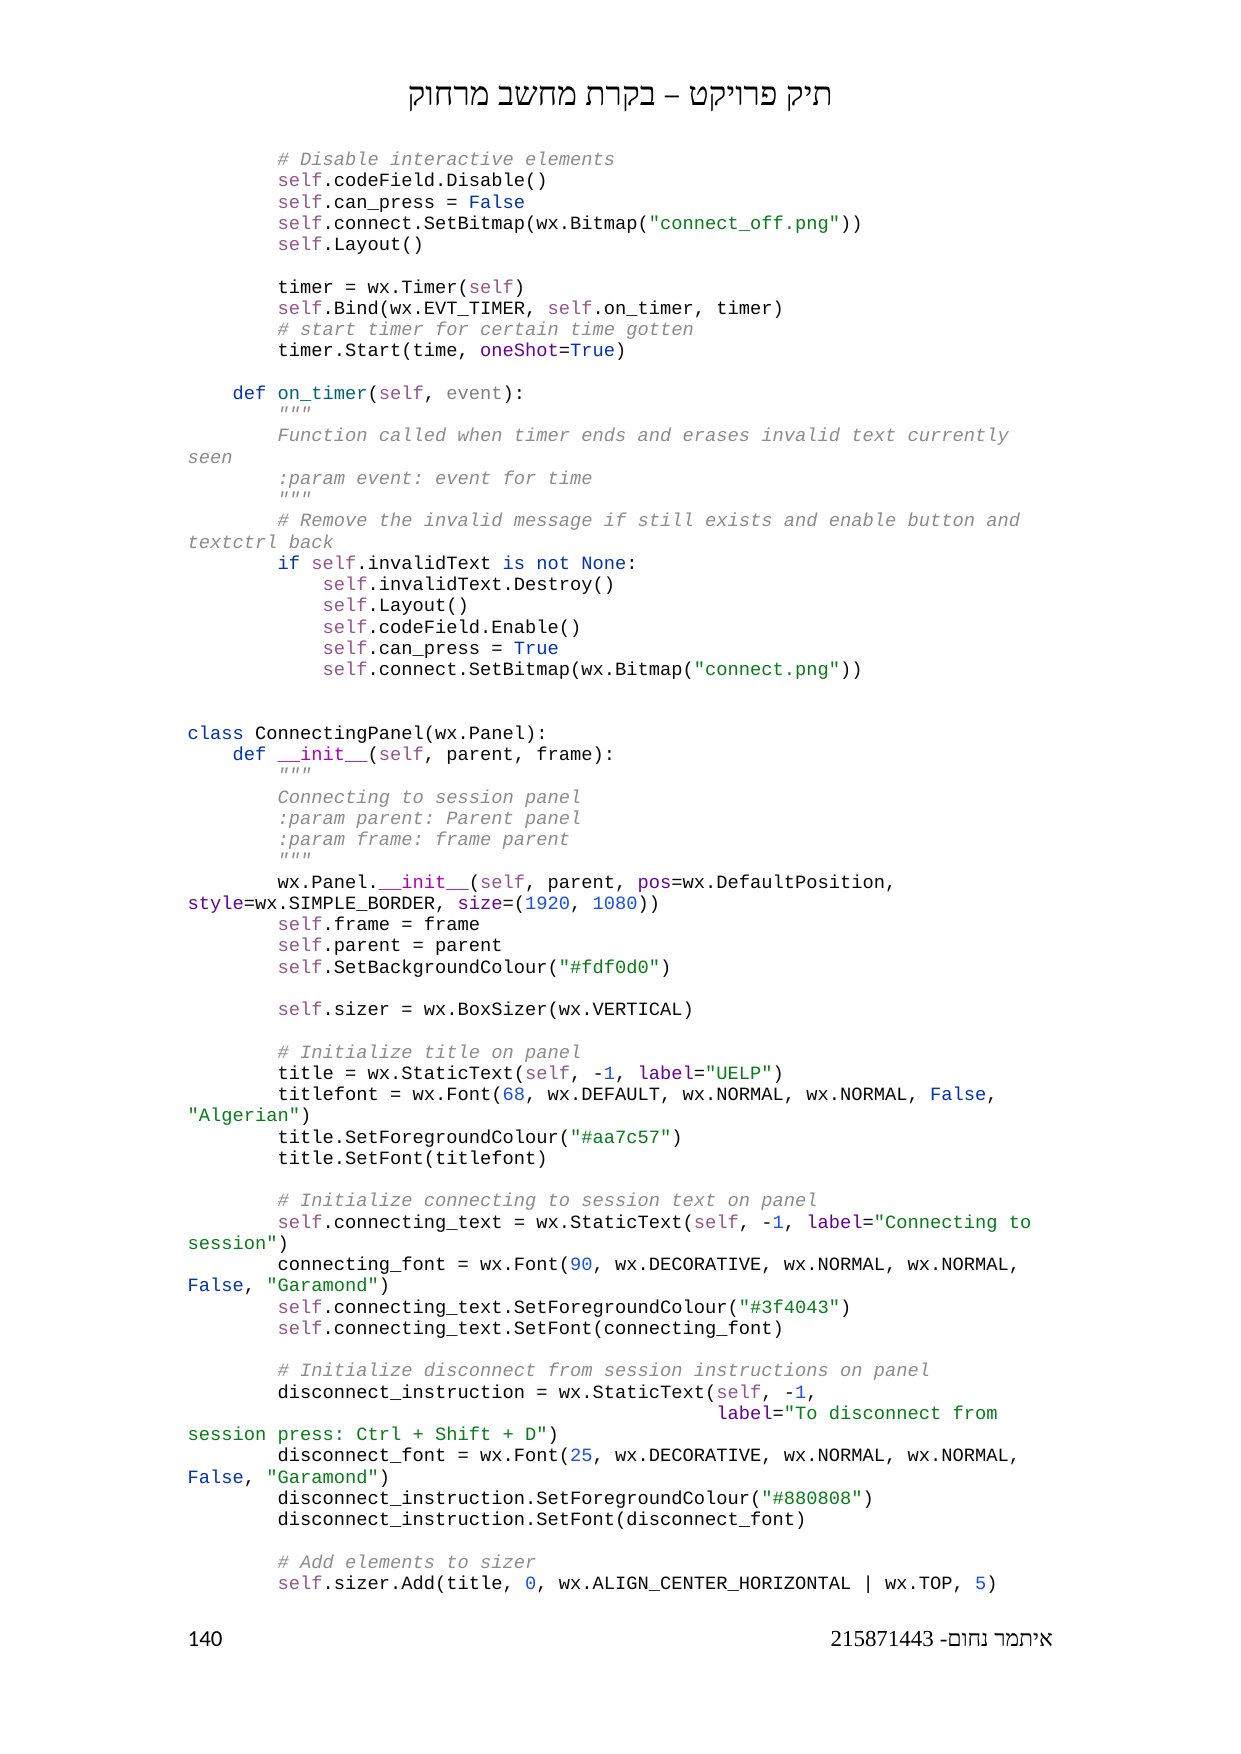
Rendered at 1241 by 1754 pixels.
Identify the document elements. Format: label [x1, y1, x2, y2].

text [187, 150, 1053, 1595]
